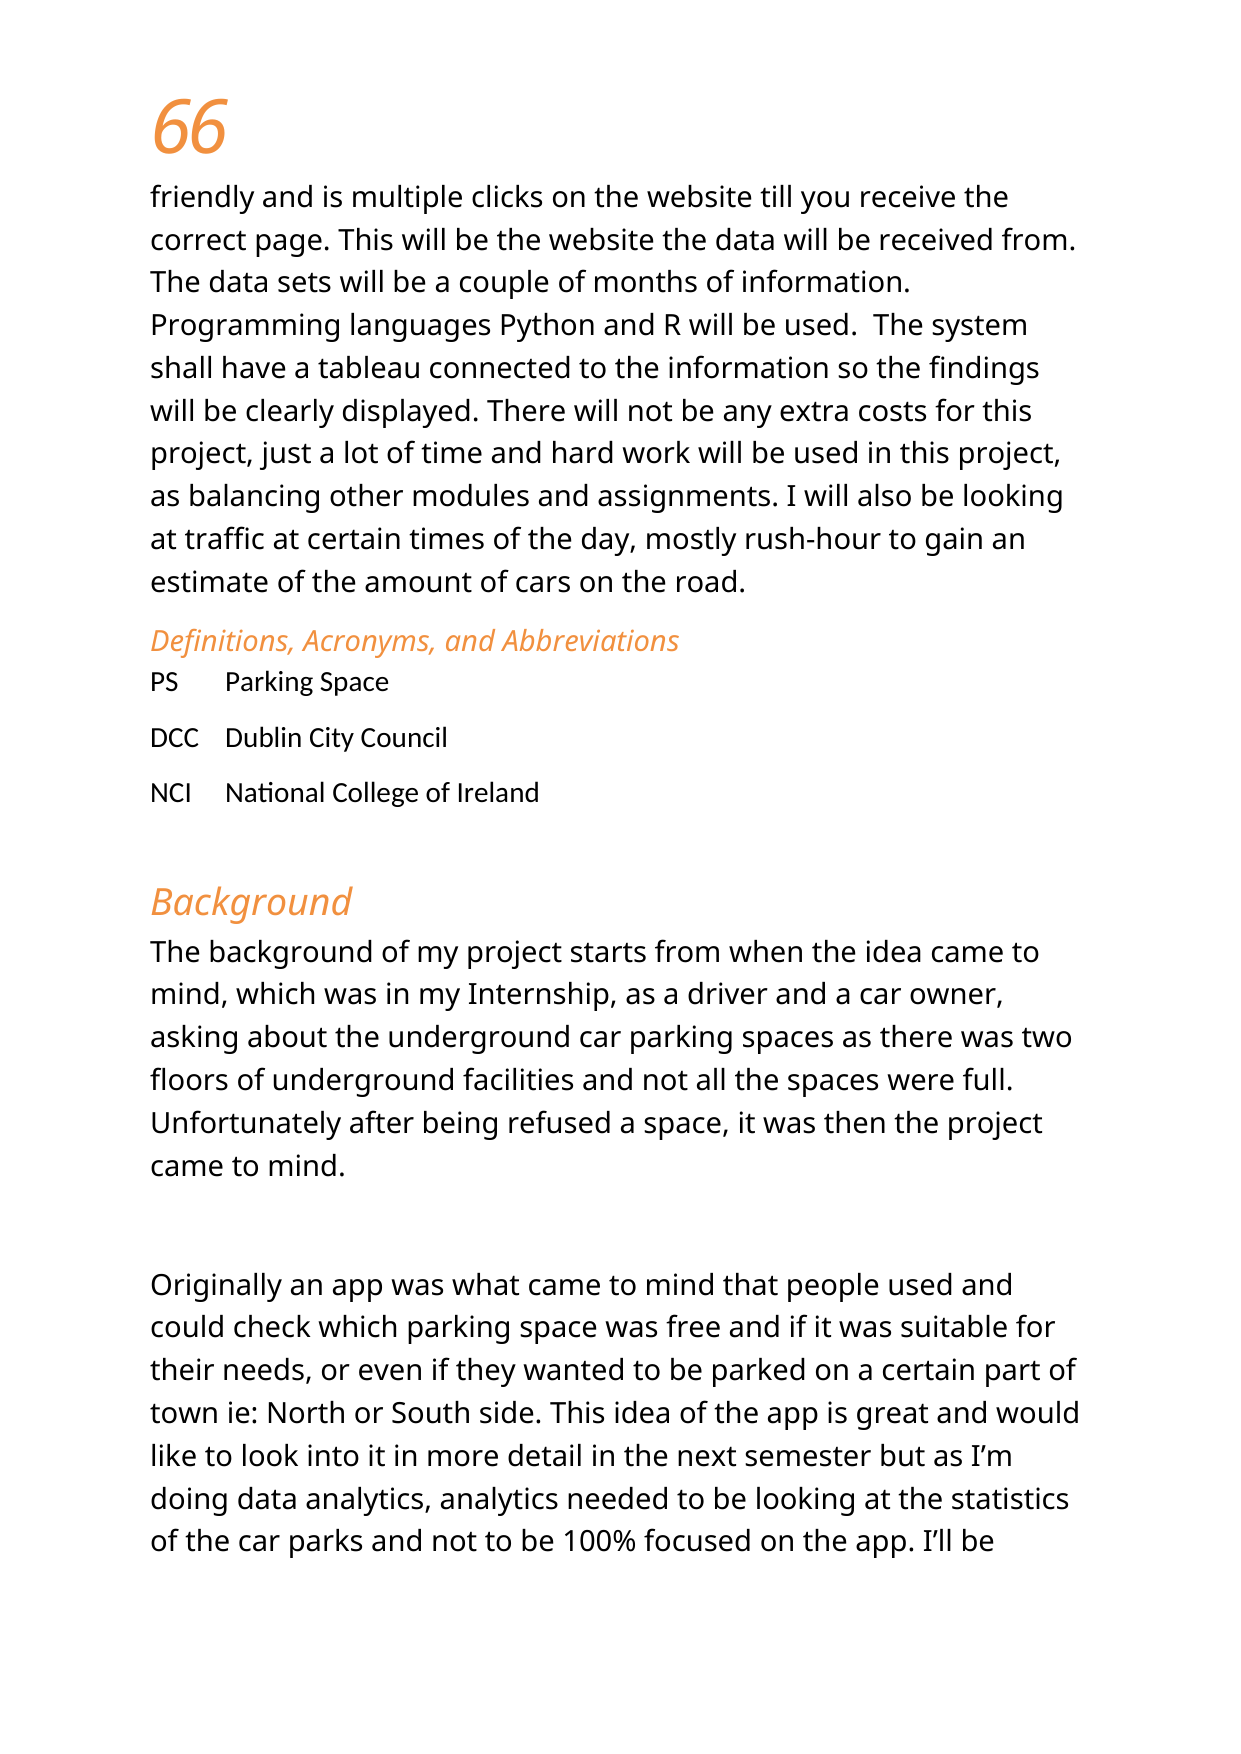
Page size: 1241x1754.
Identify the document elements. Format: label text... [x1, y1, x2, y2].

text PS Parking Space [150, 663, 1090, 699]
text The background of my project starts from when the idea came to mind, which was in my Internship, as a driver and a car owner, asking about the underground car parking spaces as there was two floors of underground facilities and not all the spaces were full. Unfortunately after being refused a space, it was then the project came to mind. [150, 931, 1090, 1184]
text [150, 176, 1090, 601]
subtitle Background [150, 876, 1090, 927]
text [150, 1264, 1090, 1560]
text DCC Dublin City Council [150, 719, 1090, 754]
subtitle Definitions, Acronyms, and Abbreviations [150, 621, 1090, 660]
text NCI National College of Ireland [150, 774, 1090, 809]
